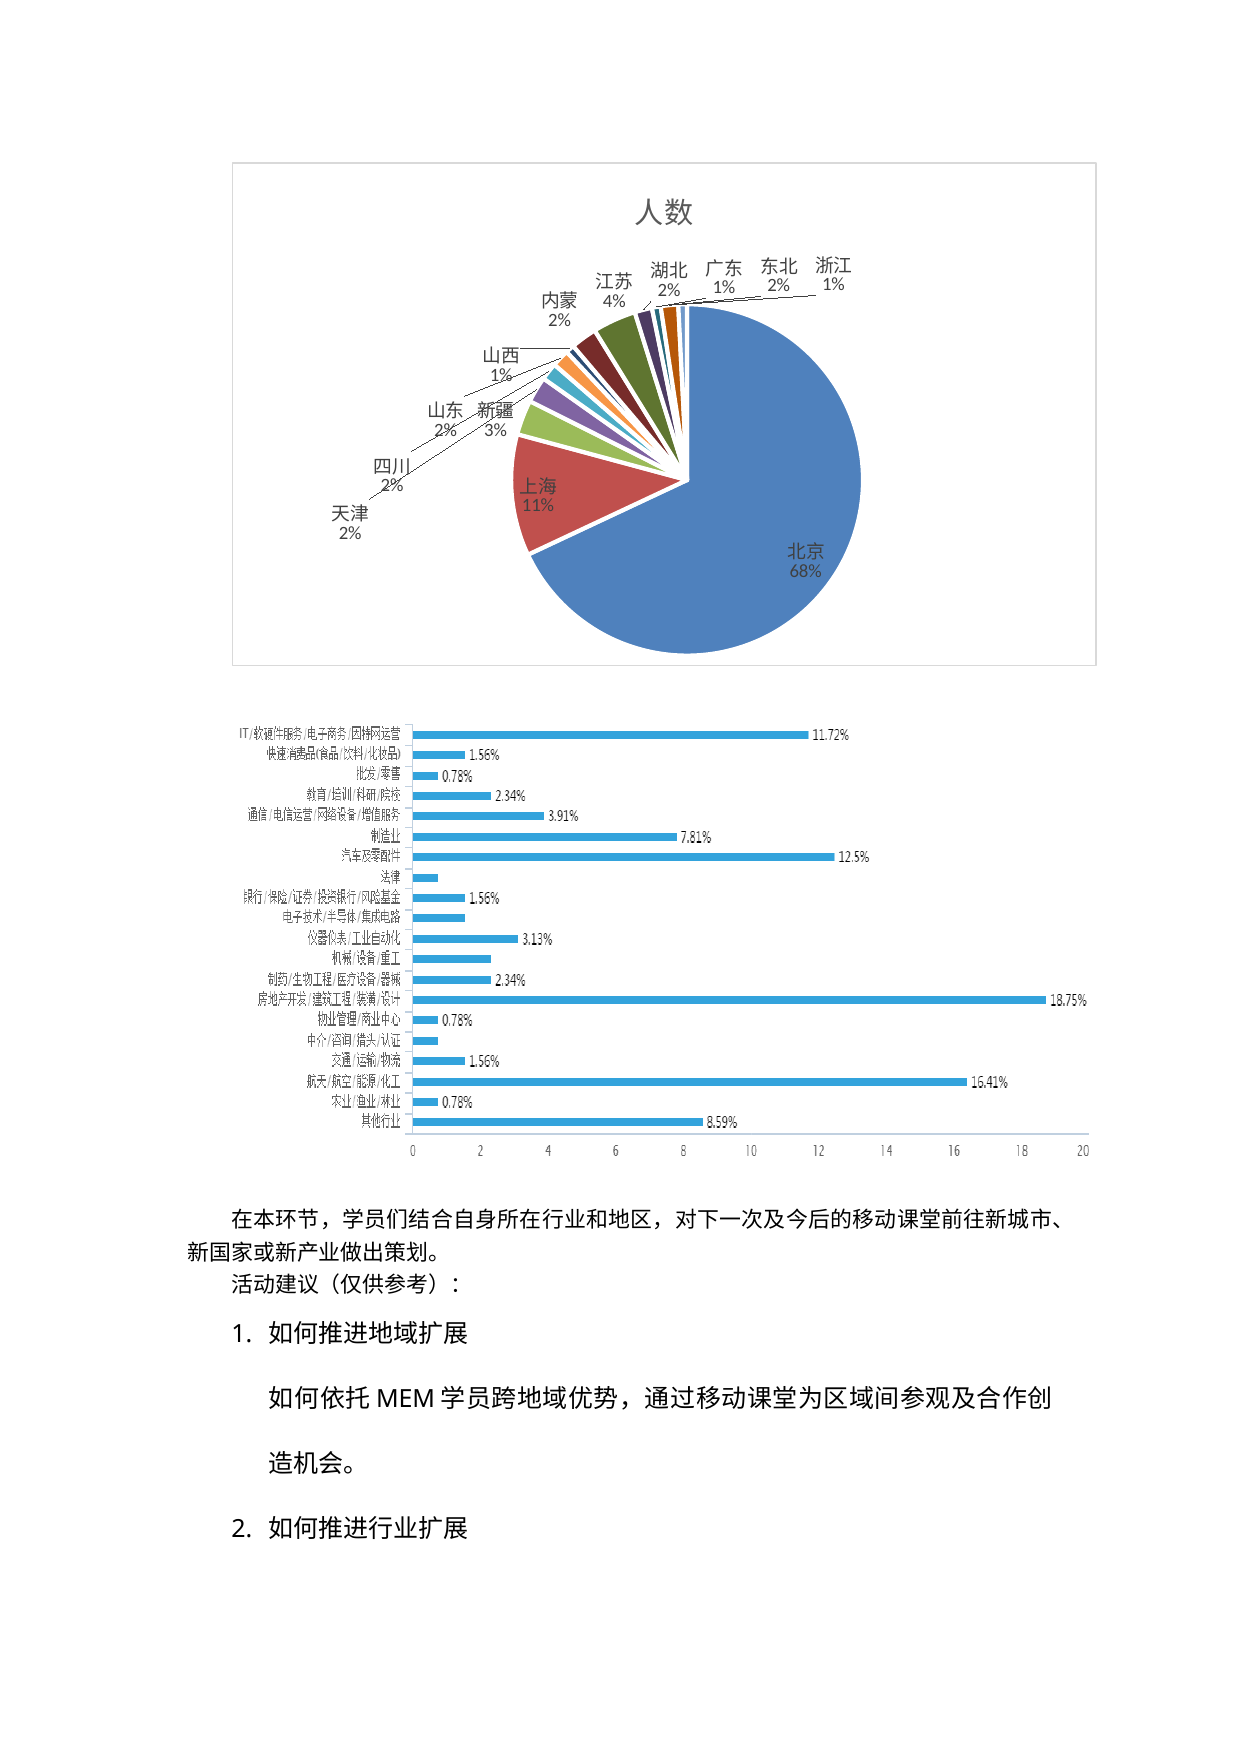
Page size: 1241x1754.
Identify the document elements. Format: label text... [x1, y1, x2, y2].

list 如何依托MEM学员跨地域优势，通过移动课堂为区域间参观及合作创造机会。 [269, 1364, 1053, 1494]
list 如何推进地域扩展 [231, 1299, 1053, 1364]
text 在本环节，学员们结合自身所在行业和地区，对下一次及今后的移动课堂前往新城市、新国家或新产业做出策划。 [187, 1202, 1053, 1267]
text 活动建议（仅供参考）： [187, 1267, 1053, 1299]
list 如何推进行业扩展 [231, 1494, 1053, 1559]
picture [231, 714, 1097, 1182]
